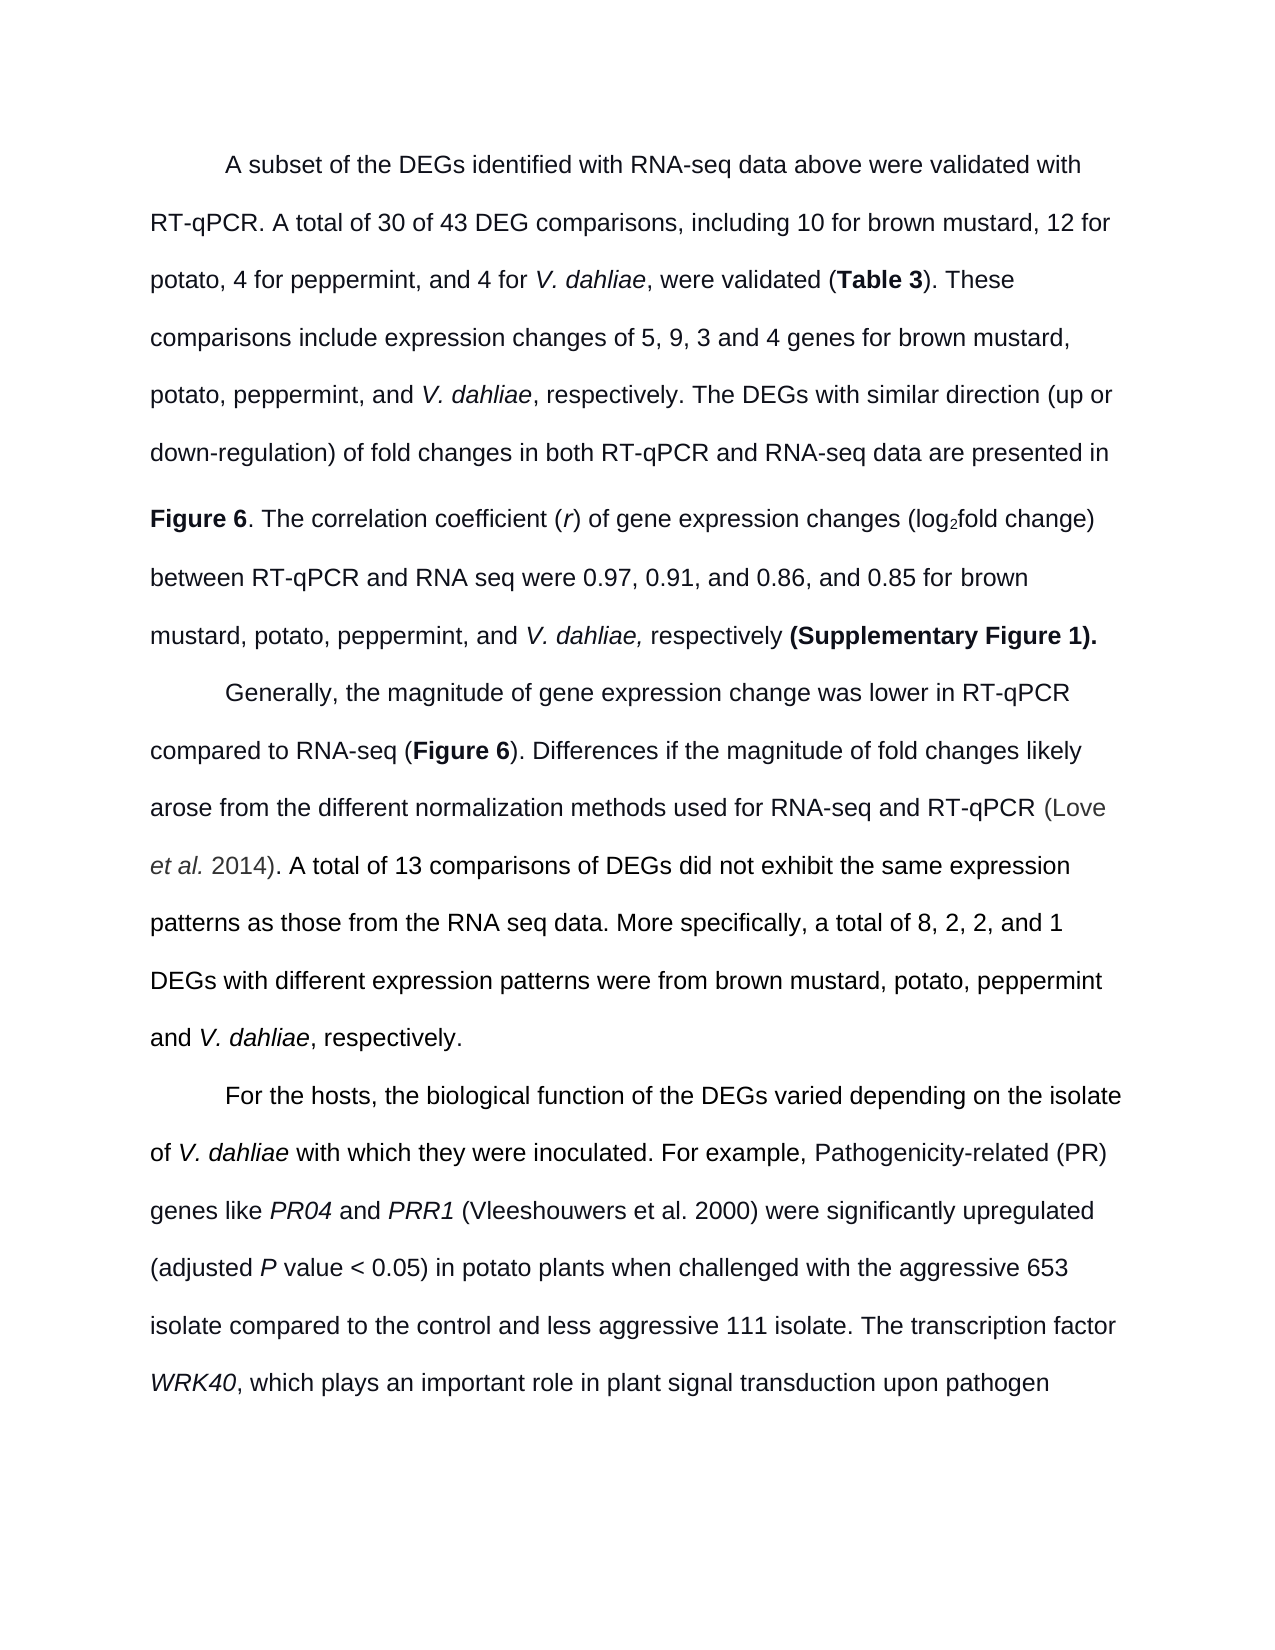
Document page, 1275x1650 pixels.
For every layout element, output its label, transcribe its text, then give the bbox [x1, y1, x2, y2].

text Generally, the magnitude of gene expression change was lower in RT-qPCR compared to RNA-seq (Figure 6). Differences if the magnitude of fold changes likely arose from the different normalization methods used for RNA-seq and RT-qPCR (Love et al. 2014). A total of 13 comparisons of DEGs did not exhibit the same expression patterns as those from the RNA seq data. More specifically, a total of 8, 2, 2, and 1 DEGs with different expression patterns were from brown mustard, potato, peppermint and V. dahliae, respectively. [150, 678, 1125, 1052]
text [150, 1081, 1125, 1397]
text A subset of the DEGs identified with RNA-seq data above were validated with RT-qPCR. A total of 30 of 43 DEG comparisons, including 10 for brown mustard, 12 for potato, 4 for peppermint, and 4 for V. dahliae, were validated (Table 3). These comparisons include expression changes of 5, 9, 3 and 4 genes for brown mustard, potato, peppermint, and V. dahliae, respectively. The DEGs with similar direction (up or down-regulation) of fold changes in both RT-qPCR and RNA-seq data are presented in Figure 6. The correlation coefficient (r) of gene expression changes (log2fold change) between RT-qPCR and RNA seq were 0.97, 0.91, and 0.86, and 0.85 for brown mustard, potato, peppermint, and V. dahliae, respectively (Supplementary Figure 1). [150, 150, 1125, 649]
